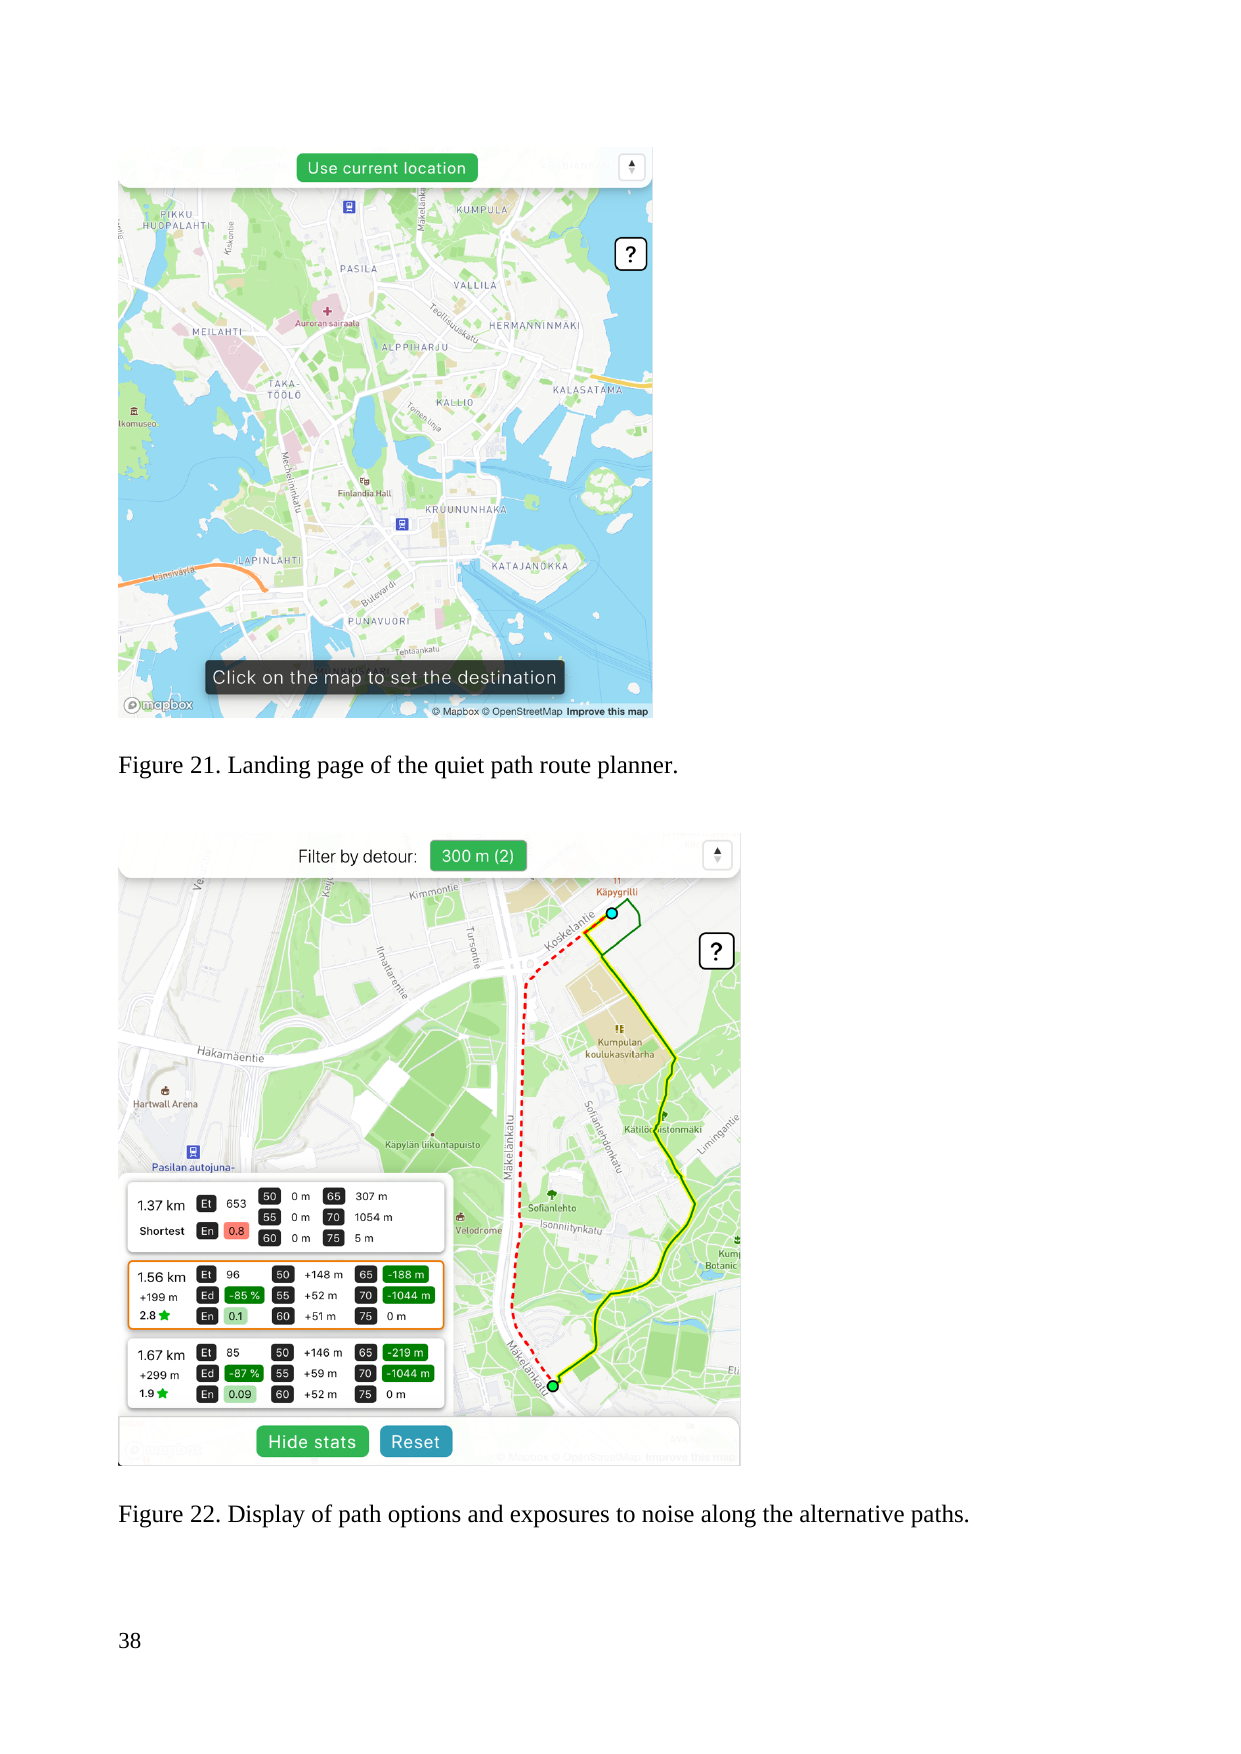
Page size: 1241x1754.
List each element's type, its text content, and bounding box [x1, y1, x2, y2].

text Figure 21. Landing page of the quiet path route planner. [118, 750, 1122, 779]
picture [118, 833, 741, 1466]
picture [118, 147, 653, 718]
text Figure 22. Display of path options and exposures to noise along the alternative paths. [118, 1499, 1122, 1528]
